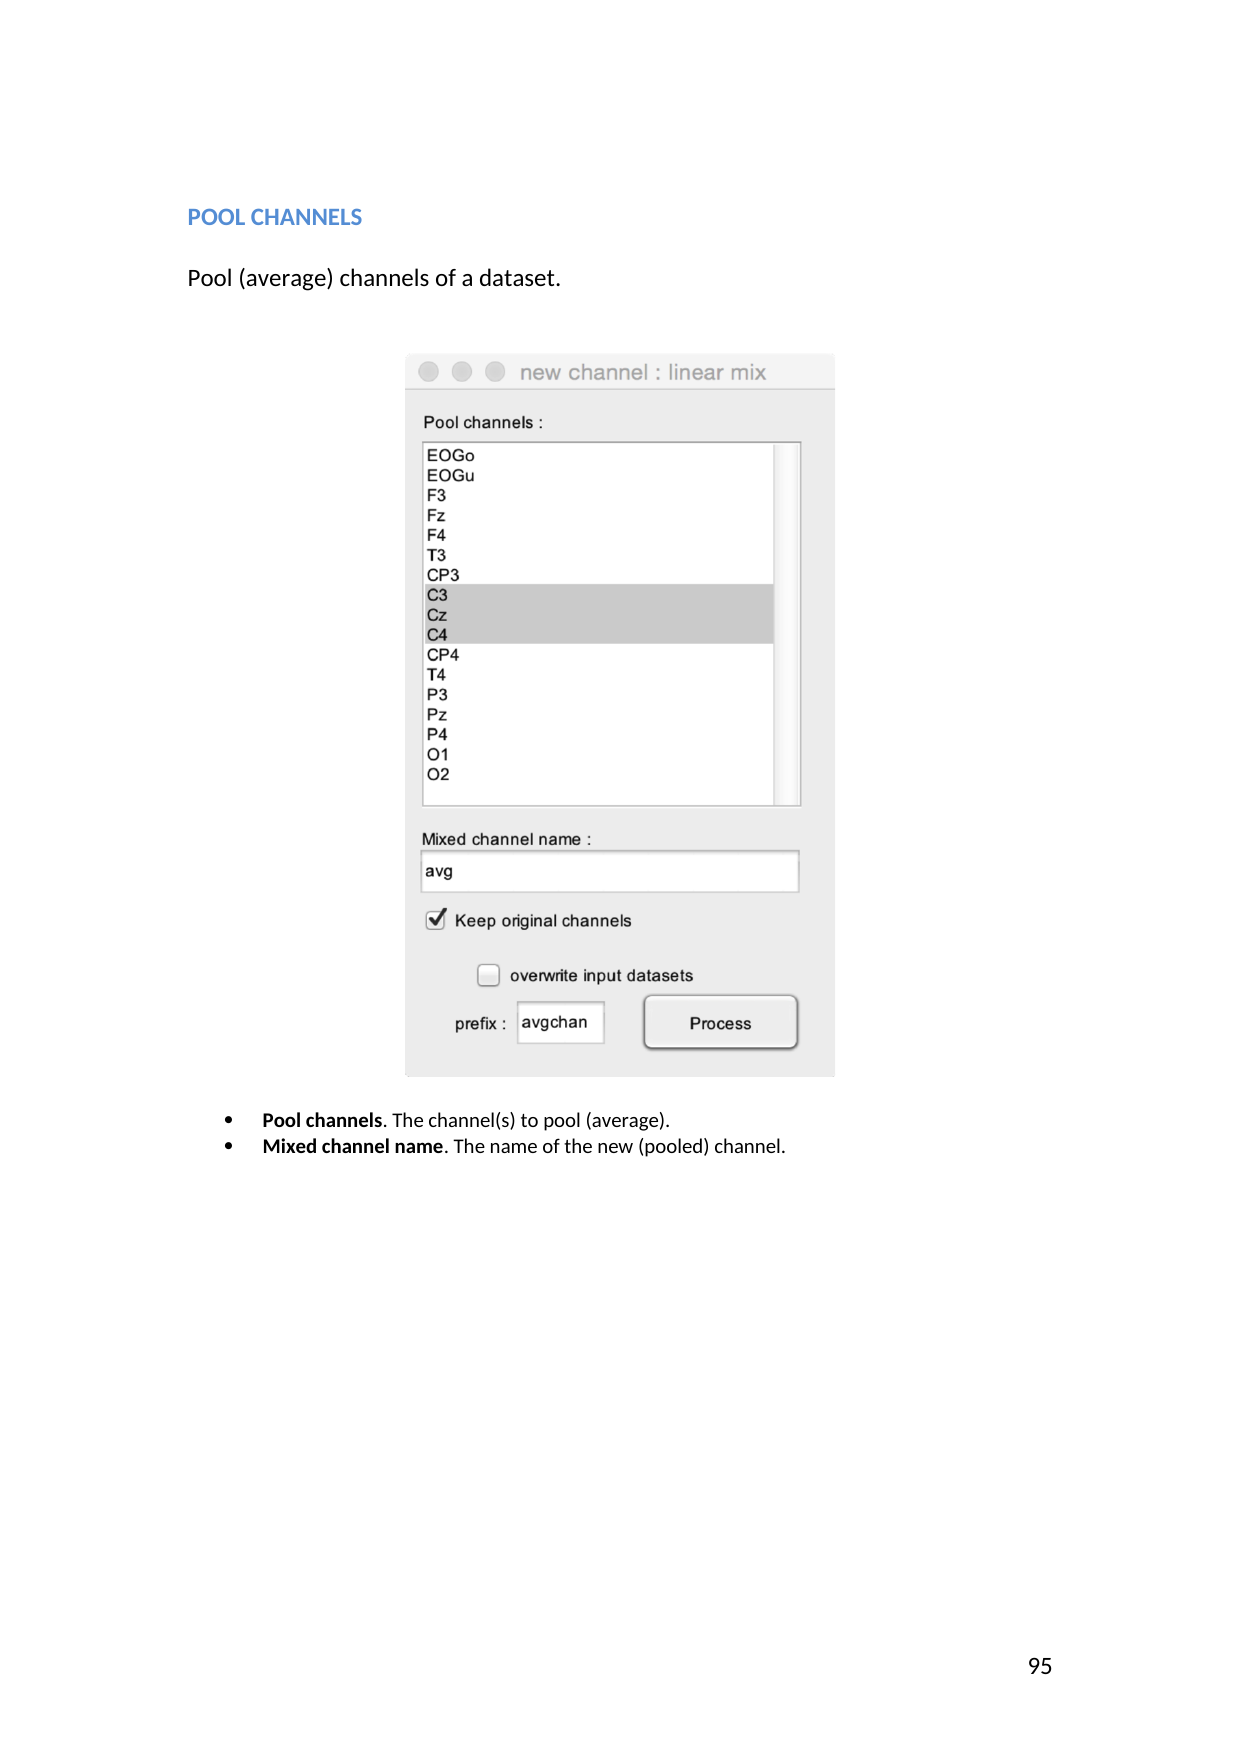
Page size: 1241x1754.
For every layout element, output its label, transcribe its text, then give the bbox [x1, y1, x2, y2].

list Pool channels. The channel(s) to pool (average). [225, 1107, 1053, 1133]
list Mixed channel name. The name of the new (pooled) channel. [225, 1133, 1053, 1158]
text Pool (average) channels of a dataset. [187, 262, 1053, 293]
picture [405, 353, 836, 1077]
subtitle POOL CHANNELS [187, 201, 1053, 232]
